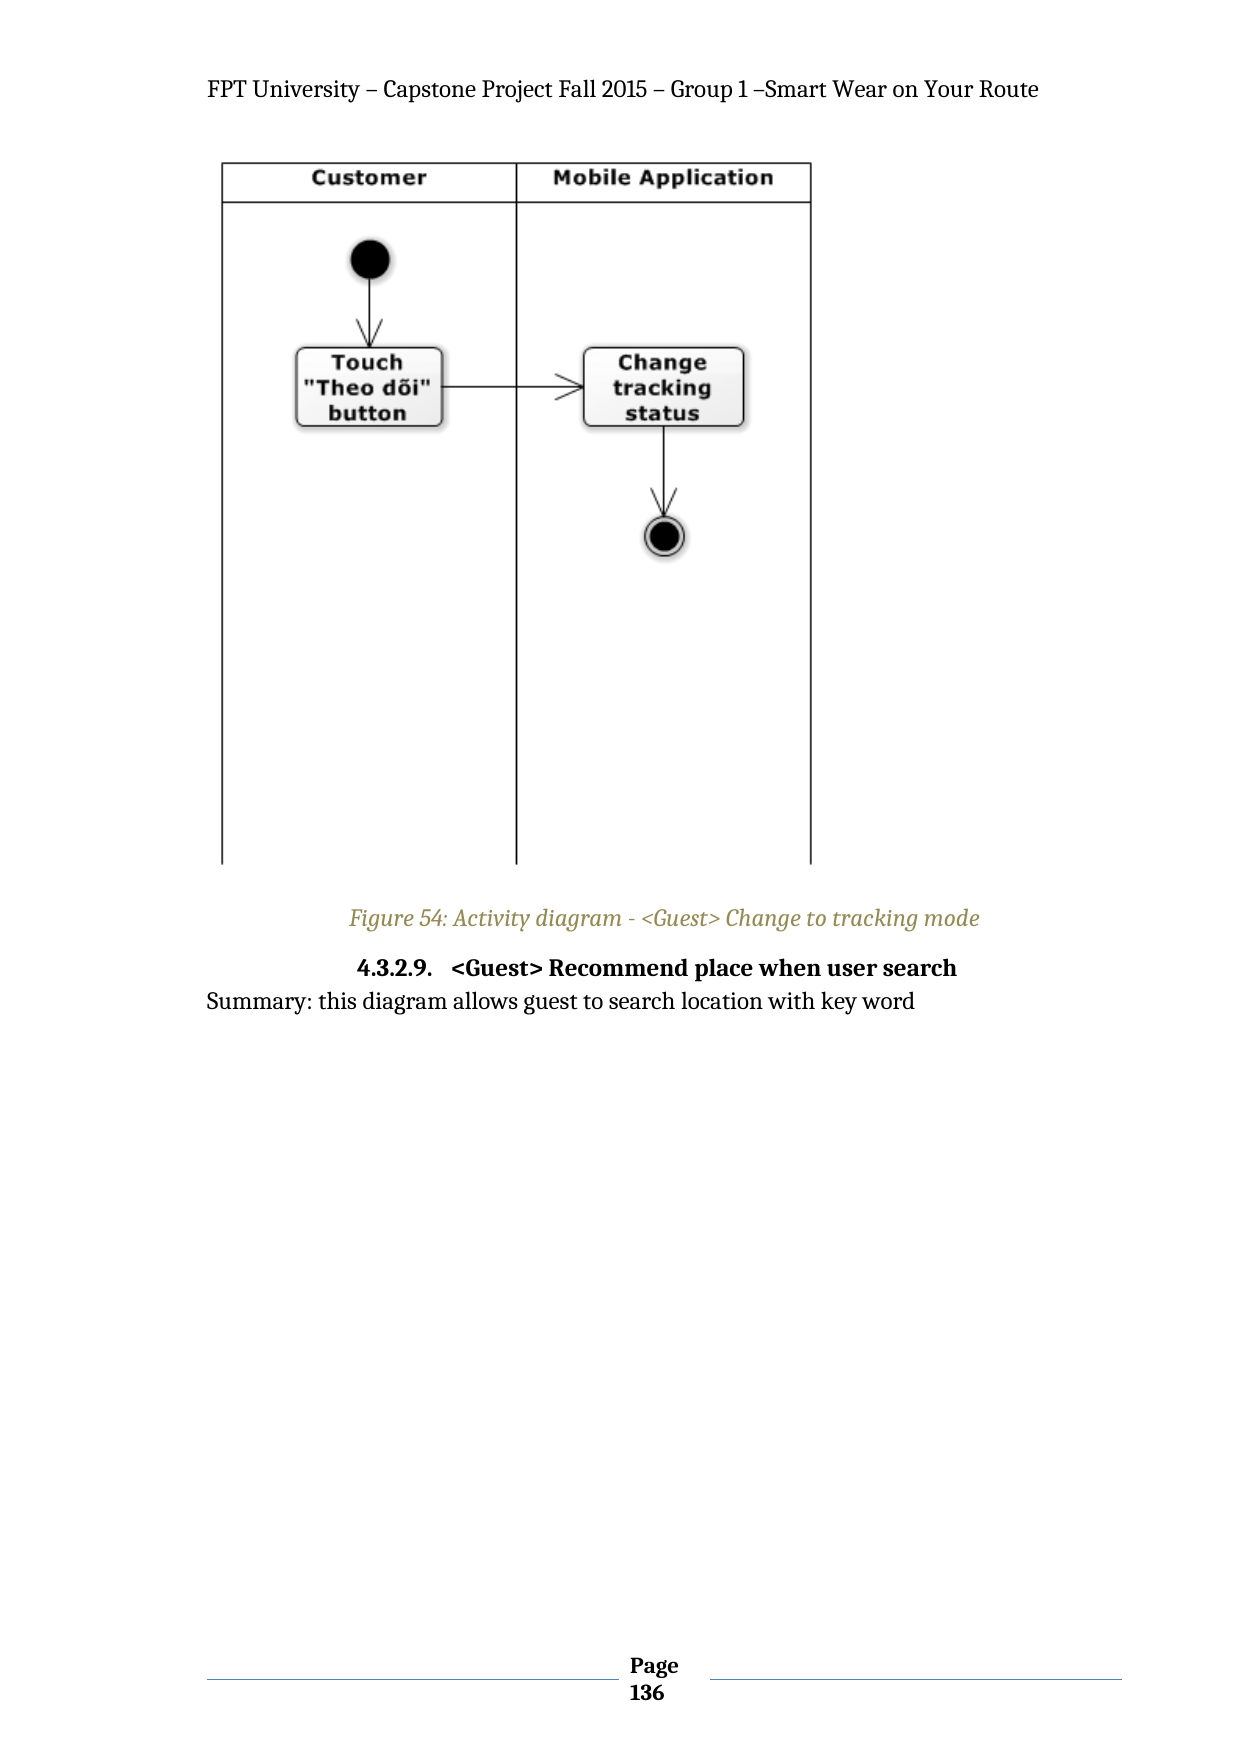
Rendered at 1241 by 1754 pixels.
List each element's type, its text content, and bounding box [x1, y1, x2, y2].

subtitle <Guest> Recommend place when user search [357, 954, 1122, 982]
text Summary: this diagram allows guest to search location with key word [207, 987, 1122, 1016]
picture [206, 147, 826, 879]
